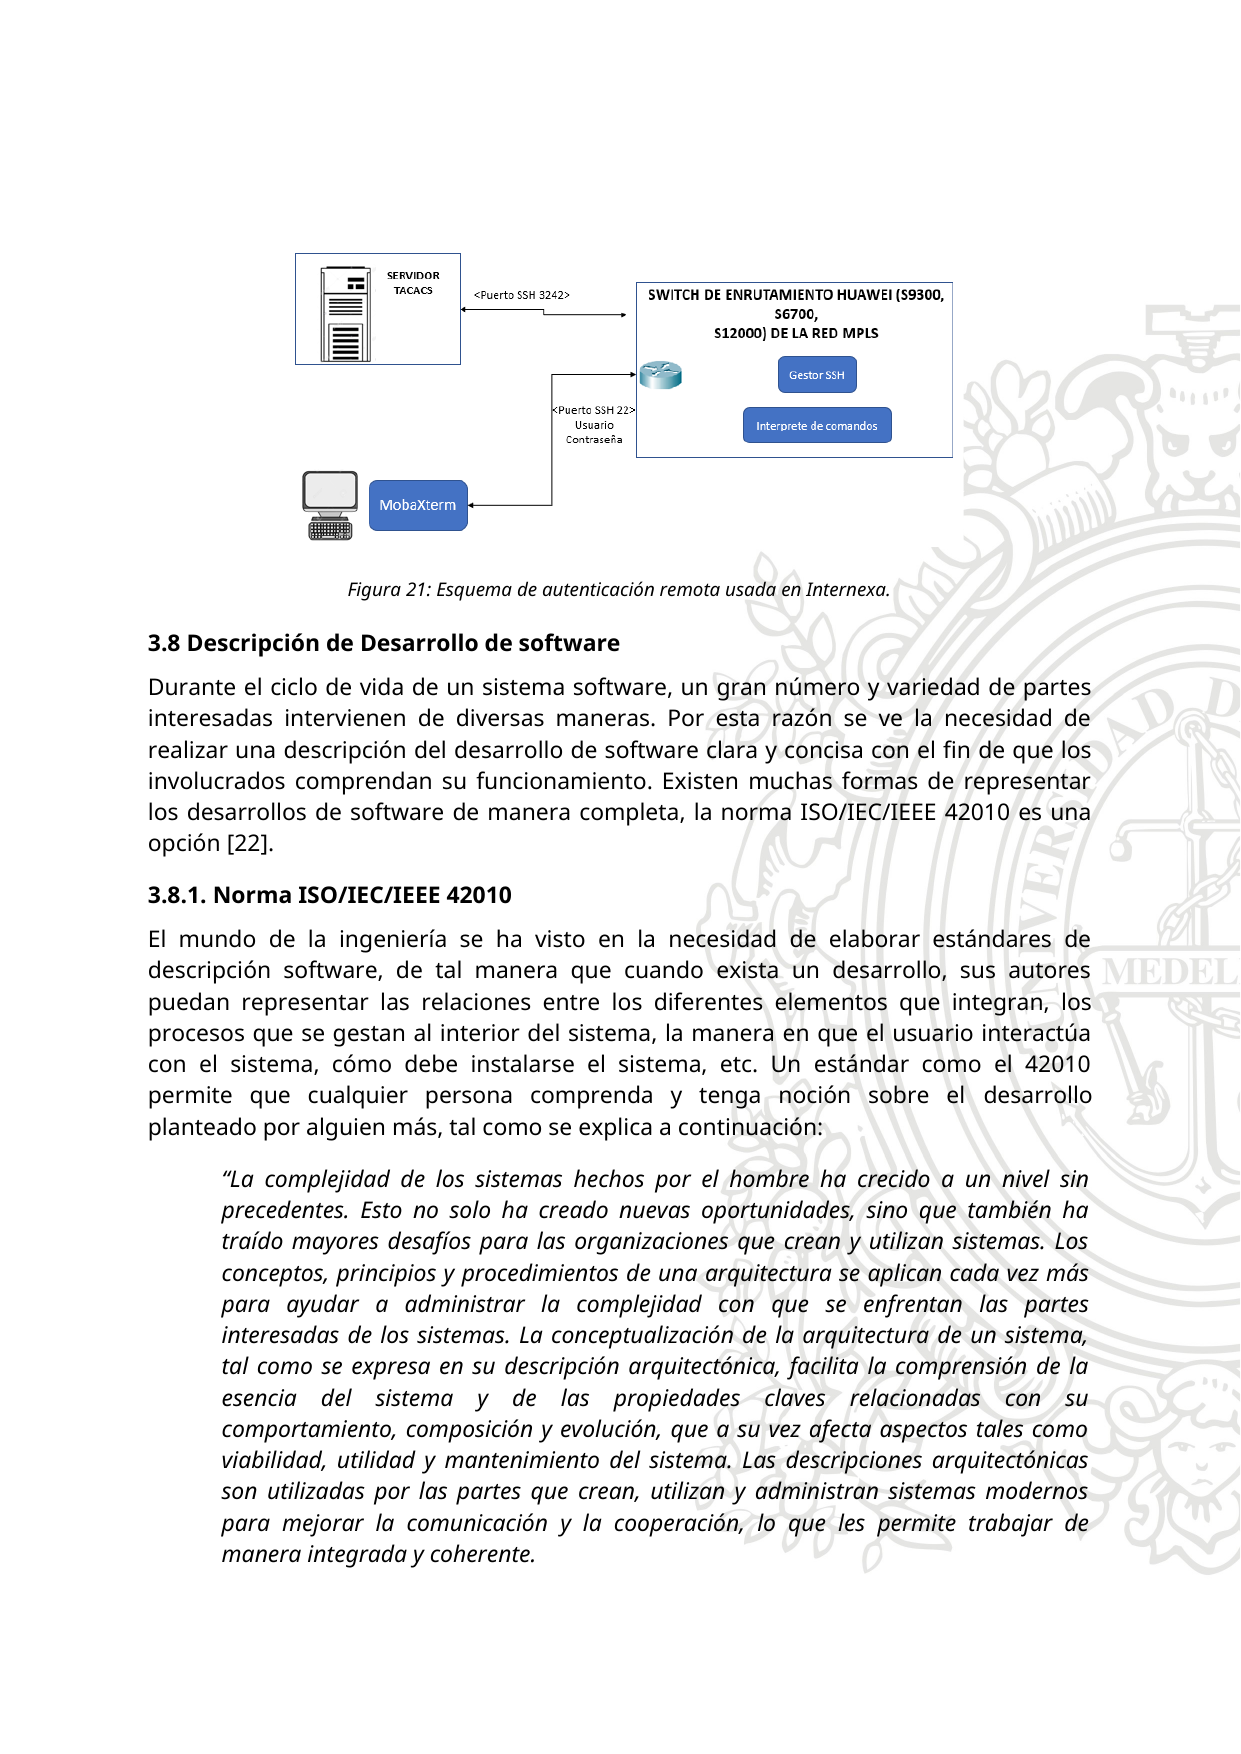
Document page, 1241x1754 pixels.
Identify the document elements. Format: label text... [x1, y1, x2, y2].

text Figura 21: Esquema de autenticación remota usada en Internexa. [148, 577, 1092, 602]
subtitle Descripción de Desarrollo de software [148, 627, 1092, 658]
subtitle Norma ISO/IEC/IEEE 42010 [148, 879, 1092, 911]
text “La complejidad de los sistemas hechos por el hombre ha crecido a un nivel sin precedentes. Esto no solo ha creado nuevas oportunidades, sino que también ha traído mayores desafíos para las organizaciones que crean y utilizan sistemas. Los conceptos, principios y procedimientos de una arquitectura se aplican cada vez más para ayudar a administrar la complejidad con que se enfrentan las partes interesadas de los sistemas. La conceptualización de la arquitectura de un sistema, tal como se expresa en su descripción arquitectónica, facilita la comprensión de la esencia del sistema y de las propiedades claves relacionadas con su comportamiento, composición y evolución, que a su vez afecta aspectos tales como viabilidad, utilidad y mantenimiento del sistema. Las descripciones arquitectónicas son utilizadas por las partes que crean, utilizan y administran sistemas modernos para mejorar la comunicación y la cooperación, lo que les permite trabajar de manera integrada y coherente. [221, 1163, 1092, 1569]
text Durante el ciclo de vida de un sistema software, un gran número y variedad de partes interesadas intervienen de diversas maneras. Por esta razón se ve la necesidad de realizar una descripción del desarrollo de software clara y concisa con el fin de que los involucrados comprendan su funcionamiento. Existen muchas formas de representar los desarrollos de software de manera completa, la norma ISO/IEC/IEEE 42010 es una opción . [148, 671, 1092, 858]
picture [0, 234, 1241, 1616]
text El mundo de la ingeniería se ha visto en la necesidad de elaborar estándares de descripción software, de tal manera que cuando exista un desarrollo, sus autores puedan representar las relaciones entre los diferentes elementos que integran, los procesos que se gestan al interior del sistema, la manera en que el usuario interactúa con el sistema, cómo debe instalarse el sistema, etc. Un estándar como el 42010 permite que cualquier persona comprenda y tenga noción sobre el desarrollo planteado por alguien más, tal como se explica a continuación: [148, 923, 1092, 1142]
